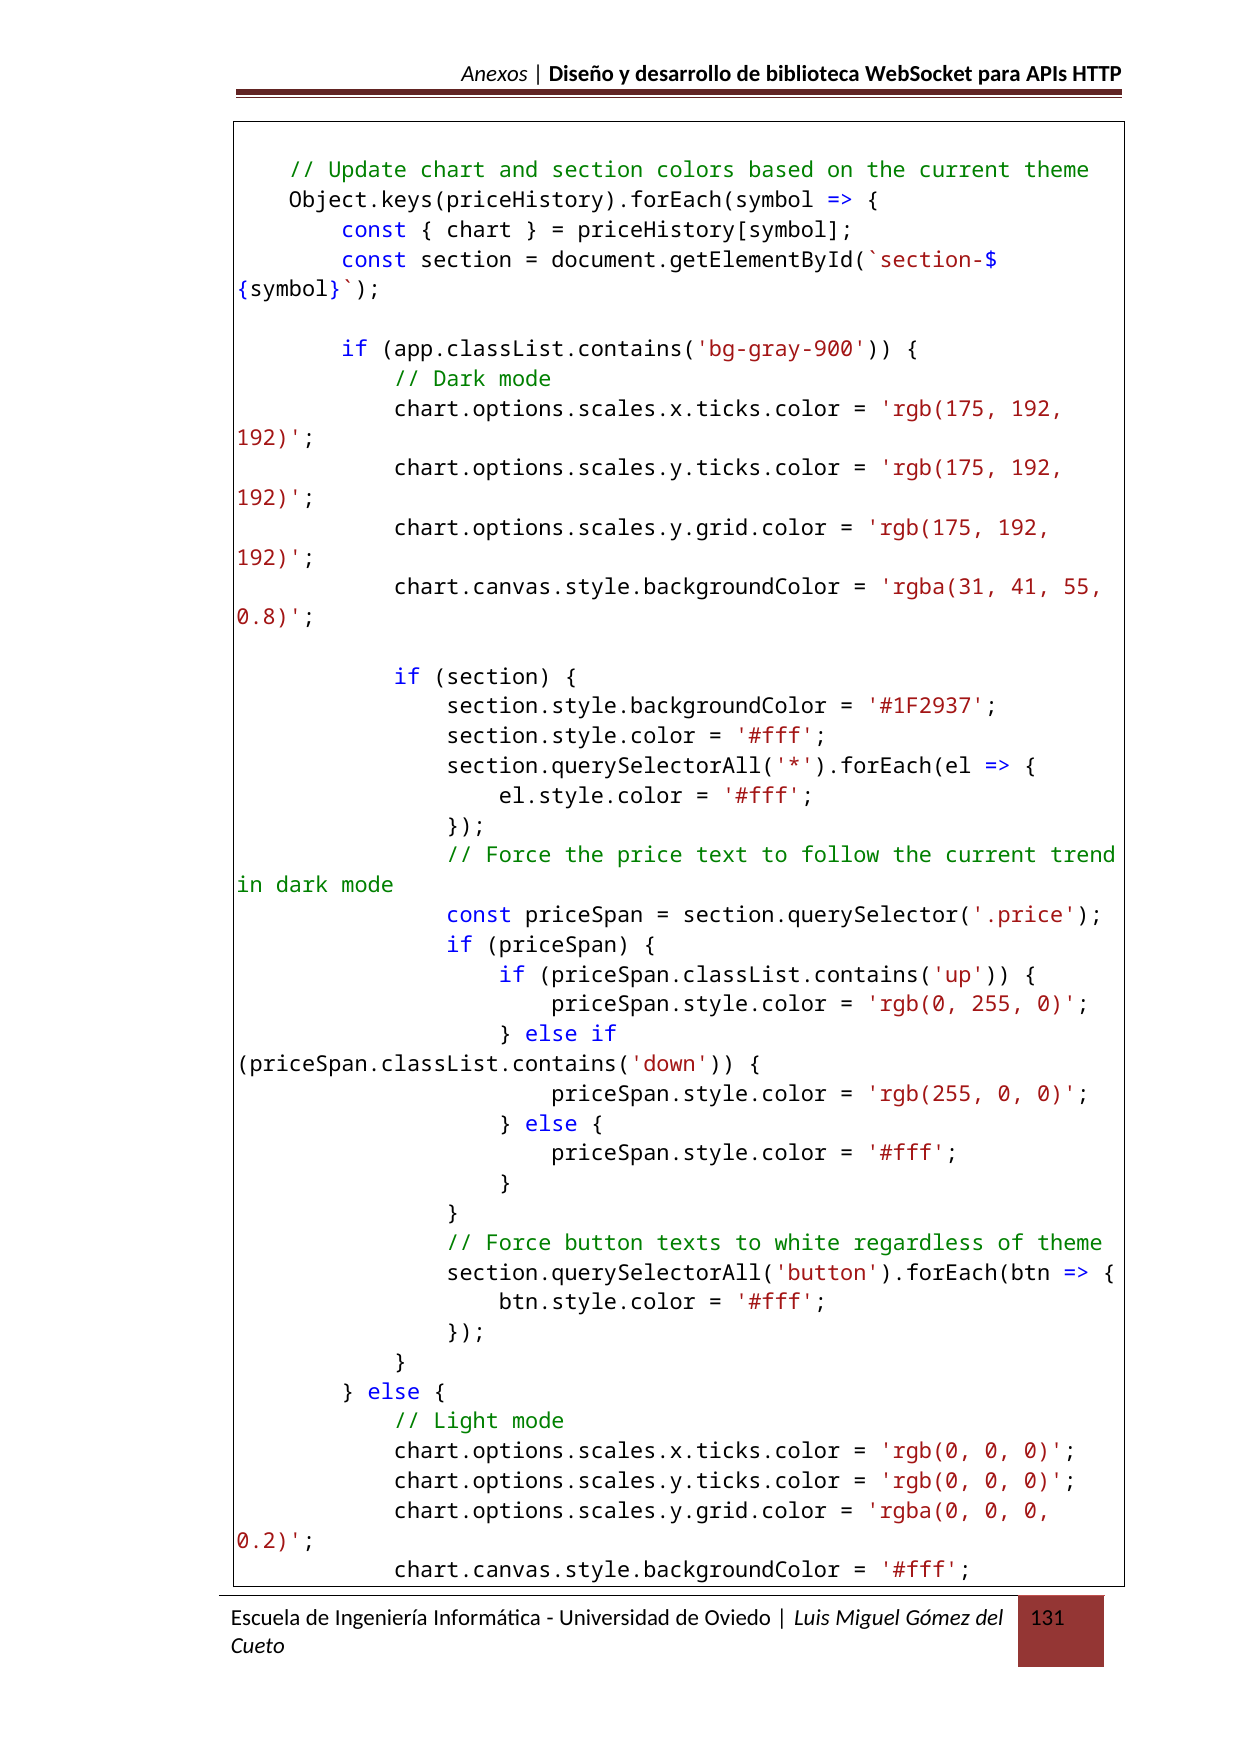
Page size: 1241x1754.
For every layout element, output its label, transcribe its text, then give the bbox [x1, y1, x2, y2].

text section.querySelectorAll('button').forEach(btn => { [236, 1256, 1122, 1286]
text // Light mode [236, 1405, 1122, 1435]
text if (priceSpan) { [236, 929, 1122, 958]
text Object.keys(priceHistory).forEach(symbol => { [236, 184, 1122, 214]
text priceSpan.style.color = 'rgb(0, 255, 0)'; [236, 988, 1122, 1018]
text chart.options.scales.x.ticks.color = 'rgb(175, 192, 192)'; [236, 392, 1122, 452]
text }); [236, 1316, 1122, 1346]
text chart.canvas.style.backgroundColor = 'rgba(31, 41, 55, 0.8)'; [236, 571, 1122, 631]
text chart.options.scales.y.ticks.color = 'rgb(0, 0, 0)'; [236, 1465, 1122, 1495]
text section.style.color = '#fff'; [236, 720, 1122, 750]
text } [236, 1197, 1122, 1227]
text section.querySelectorAll('*').forEach(el => { [236, 750, 1122, 780]
text // Update chart and section colors based on the current theme [236, 154, 1122, 184]
text chart.options.scales.y.ticks.color = 'rgb(175, 192, 192)'; [236, 452, 1122, 512]
text if (section) { [236, 661, 1122, 690]
text const section = document.getElementById(`section-${symbol}`); [236, 243, 1122, 303]
text } else if (priceSpan.classList.contains('down')) { [236, 1018, 1122, 1078]
text chart.options.scales.x.ticks.color = 'rgb(0, 0, 0)'; [236, 1435, 1122, 1465]
text // Force button texts to white regardless of theme [236, 1227, 1122, 1256]
text if (app.classList.contains('bg-gray-900')) { [236, 333, 1122, 363]
text el.style.color = '#fff'; [236, 780, 1122, 809]
text chart.canvas.style.backgroundColor = '#fff'; [234, 1551, 1124, 1586]
text } else { [236, 1107, 1122, 1137]
text } [236, 1167, 1122, 1197]
text btn.style.color = '#fff'; [236, 1286, 1122, 1316]
text }); [236, 809, 1122, 839]
text const priceSpan = section.querySelector('.price'); [236, 899, 1122, 929]
text chart.options.scales.y.grid.color = 'rgba(0, 0, 0, 0.2)'; [236, 1495, 1122, 1551]
text } else { [236, 1376, 1122, 1405]
text } [236, 1346, 1122, 1376]
text const { chart } = priceHistory[symbol]; [236, 214, 1122, 243]
text if (priceSpan.classList.contains('up')) { [236, 958, 1122, 988]
text section.style.backgroundColor = '#1F2937'; [236, 690, 1122, 720]
text priceSpan.style.color = '#fff'; [236, 1137, 1122, 1167]
text // Force the price text to follow the current trend in dark mode [236, 839, 1122, 899]
text // Dark mode [236, 363, 1122, 392]
text chart.options.scales.y.grid.color = 'rgb(175, 192, 192)'; [236, 512, 1122, 571]
text priceSpan.style.color = 'rgb(255, 0, 0)'; [236, 1078, 1122, 1107]
